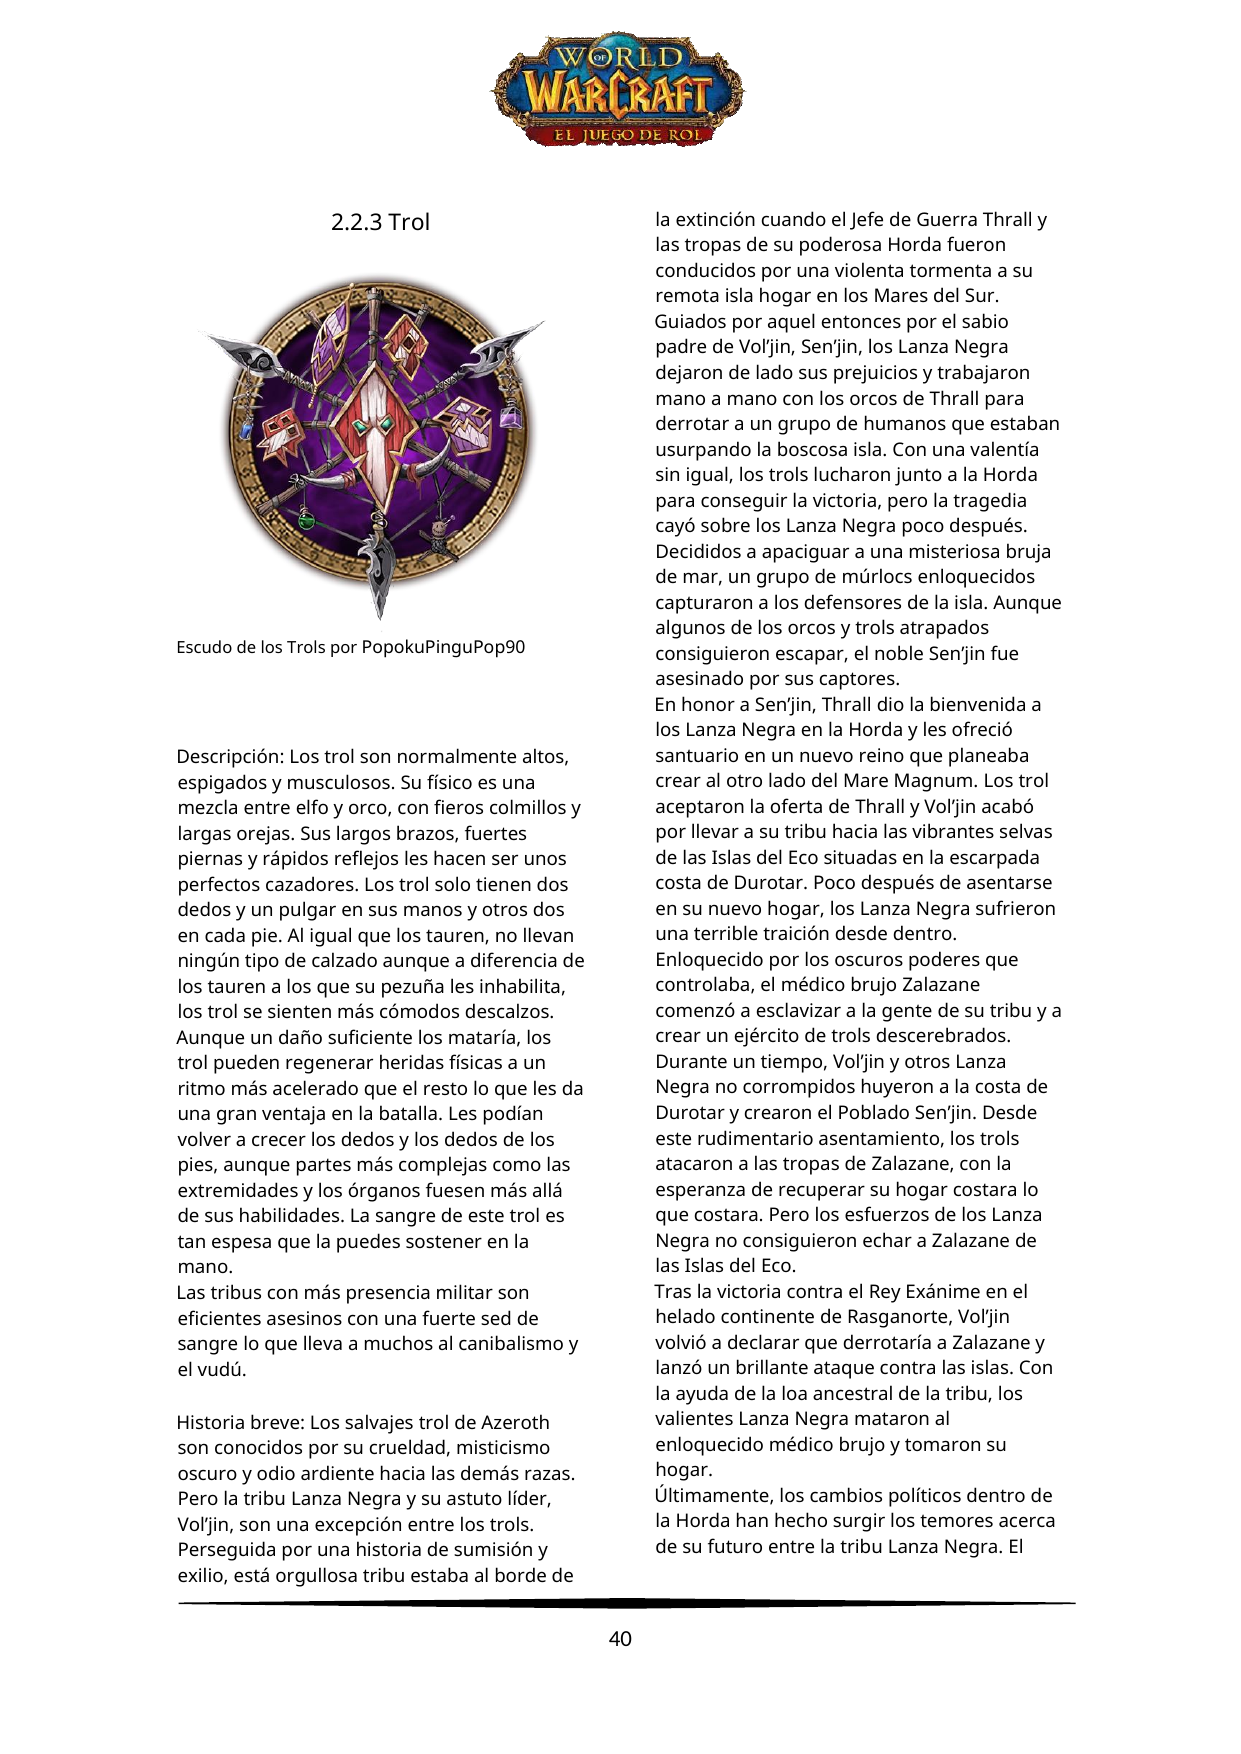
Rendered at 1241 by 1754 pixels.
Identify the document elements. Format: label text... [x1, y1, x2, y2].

text Escudo de los Trols por PopokuPinguPop90 [176, 635, 585, 659]
picture [177, 253, 584, 633]
text Guiados por aquel entonces por el sabio padre de Vol’jin, Sen’jin, los Lanza Negra dejaron de lado sus prejuicios y trabajaron mano a mano con los orcos de Thrall para derrotar a un grupo de humanos que estaban usurpando la boscosa isla. Con una valentía sin igual, los trols lucharon junto a la Horda para conseguir la victoria, pero la tragedia cayó sobre los Lanza Negra poco después. Decididos a apaciguar a una misteriosa bruja de mar, un grupo de múrlocs enloquecidos capturaron a los defensores de la isla. Aunque algunos de los orcos y trols atrapados consiguieron escapar, el noble Sen’jin fue asesinado por sus captores. [654, 308, 1063, 691]
text Tras la victoria contra el Rey Exánime en el helado continente de Rasganorte, Vol’jin volvió a declarar que derrotaría a Zalazane y lanzó un brillante ataque contra las islas. Con la ayuda de la loa ancestral de la tribu, los valientes Lanza Negra mataron al enloquecido médico brujo y tomaron su hogar. [654, 1278, 1063, 1482]
text Descripción: Los trol son normalmente altos, espigados y musculosos. Su físico es una mezcla entre elfo y orco, con fieros colmillos y largas orejas. Sus largos brazos, fuertes piernas y rápidos reflejos les hacen ser unos perfectos cazadores. Los trol solo tienen dos dedos y un pulgar en sus manos y otros dos en cada pie. Al igual que los tauren, no llevan ningún tipo de calzado aunque a diferencia de los tauren a los que su pezuña les inhabilita, los trol se sienten más cómodos descalzos. [176, 743, 585, 1024]
text Historia breve: Los salvajes trol de Azeroth son conocidos por su crueldad, misticismo oscuro y odio ardiente hacia las demás razas. Pero la tribu Lanza Negra y su astuto líder, Vol’jin, son una excepción entre los trols. Perseguida por una historia de sumisión y exilio, está orgullosa tribu estaba al borde de la extinción cuando el Jefe de Guerra Thrall y las tropas de su poderosa Horda fueron conducidos por una violenta tormenta a su remota isla hogar en los Mares del Sur. [654, 206, 1063, 308]
subtitle 2.2.3 Trol [176, 206, 585, 237]
text Aunque un daño suficiente los mataría, los trol pueden regenerar heridas físicas a un ritmo más acelerado que el resto lo que les da una gran ventaja en la batalla. Les podían volver a crecer los dedos y los dedos de los pies, aunque partes más complejas como las extremidades y los órganos fuesen más allá de sus habilidades. La sangre de este trol es tan espesa que la puedes sostener en la mano. [176, 1024, 585, 1279]
text Las tribus con más presencia militar son eficientes asesinos con una fuerte sed de sangre lo que lleva a muchos al canibalismo y el vudú. [176, 1279, 585, 1381]
text En honor a Sen’jin, Thrall dio la bienvenida a los Lanza Negra en la Horda y les ofreció santuario en un nuevo reino que planeaba crear al otro lado del Mare Magnum. Los trol aceptaron la oferta de Thrall y Vol’jin acabó por llevar a su tribu hacia las vibrantes selvas de las Islas del Eco situadas en la escarpada costa de Durotar. Poco después de asentarse en su nuevo hogar, los Lanza Negra sufrieron una terrible traición desde dentro. Enloquecido por los oscuros poderes que controlaba, el médico brujo Zalazane comenzó a esclavizar a la gente de su tribu y a crear un ejército de trols descerebrados. Durante un tiempo, Vol’jin y otros Lanza Negra no corrompidos huyeron a la costa de Durotar y crearon el Poblado Sen’jin. Desde este rudimentario asentamiento, los trols atacaron a las tropas de Zalazane, con la esperanza de recuperar su hogar costara lo que costara. Pero los esfuerzos de los Lanza Negra no consiguieron echar a Zalazane de las Islas del Eco. [654, 691, 1063, 1278]
picture [487, 26, 753, 157]
text Historia breve: Los salvajes trol de Azeroth son conocidos por su crueldad, misticismo oscuro y odio ardiente hacia las demás razas. Pero la tribu Lanza Negra y su astuto líder, Vol’jin, son una excepción entre los trols. Perseguida por una historia de sumisión y exilio, está orgullosa tribu estaba al borde de la extinción cuando el Jefe de Guerra Thrall y las tropas de su poderosa Horda fueron conducidos por una violenta tormenta a su remota isla hogar en los Mares del Sur. [176, 1409, 585, 1588]
